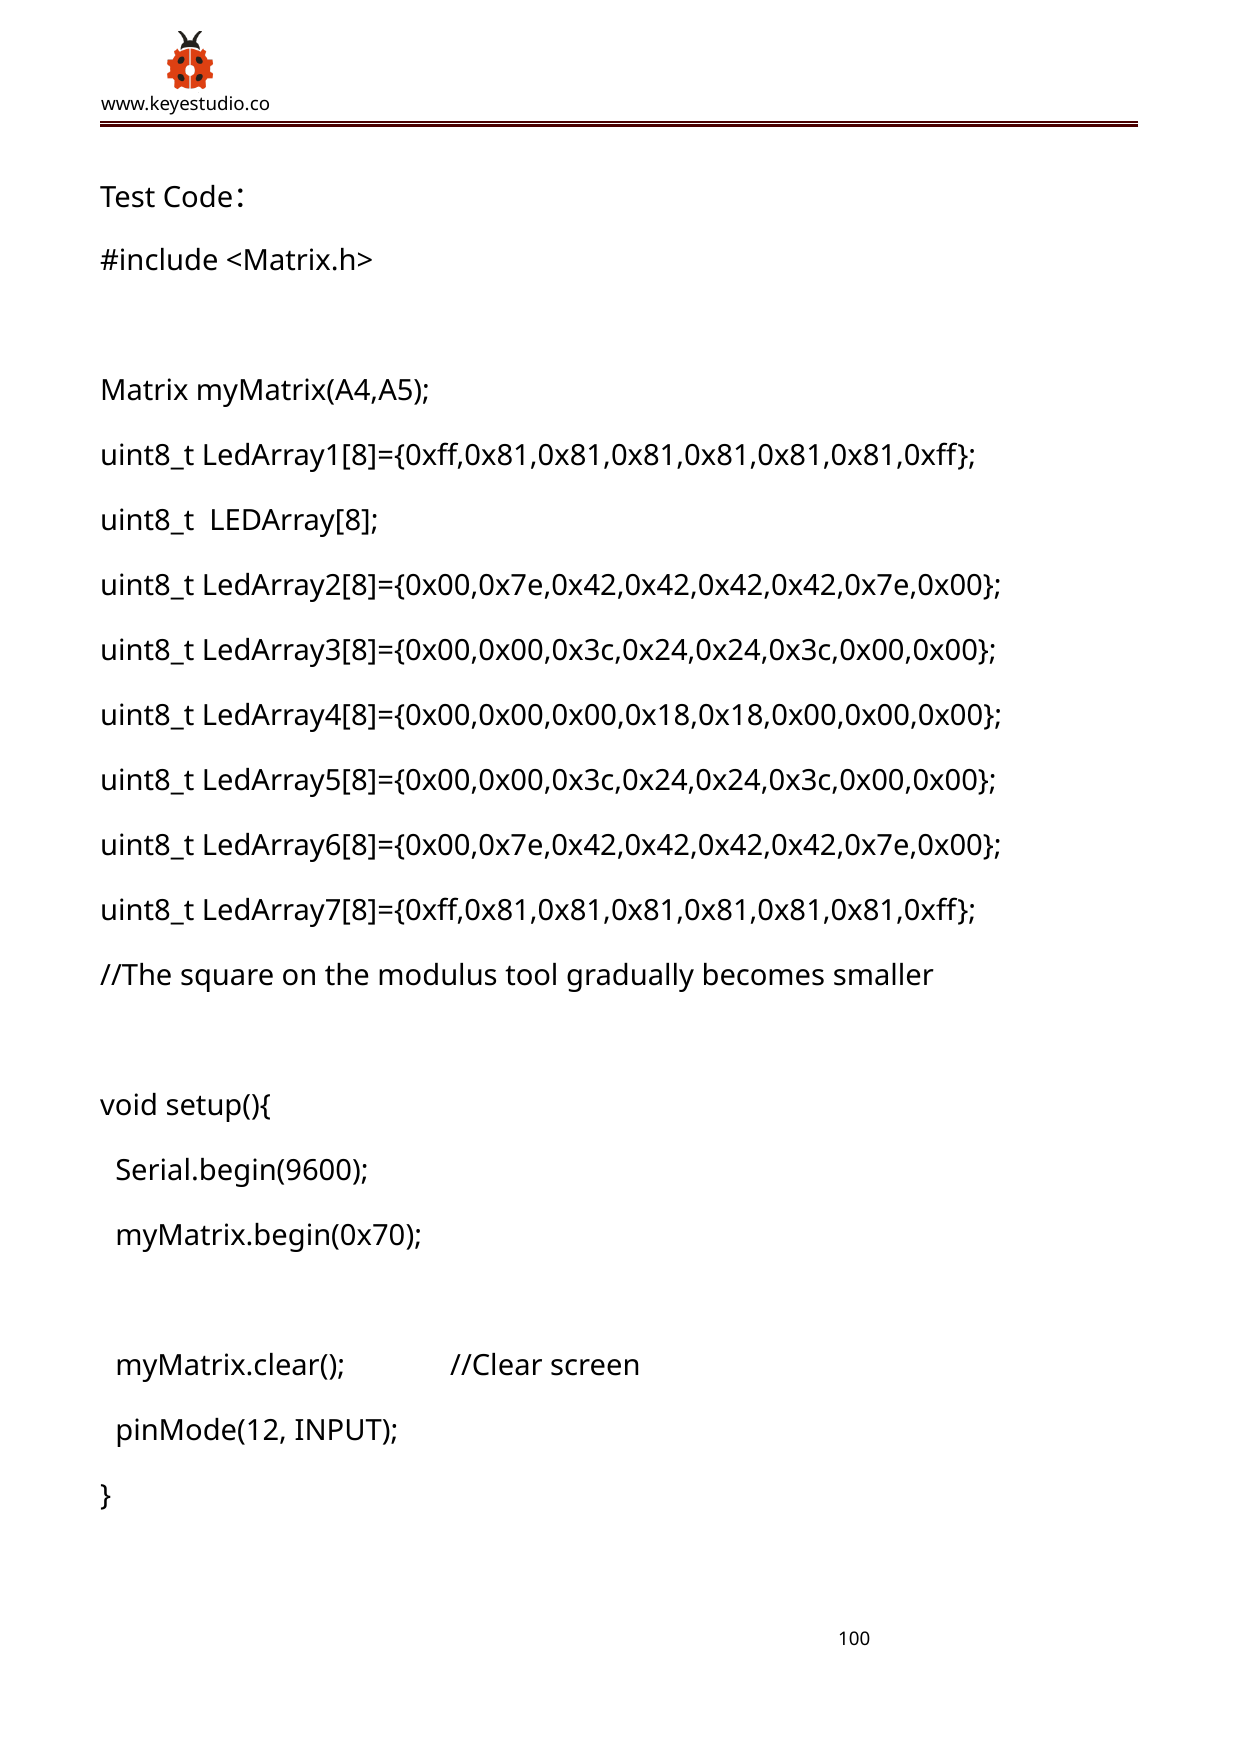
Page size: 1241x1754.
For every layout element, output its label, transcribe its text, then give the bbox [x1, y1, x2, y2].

text uint8_t LedArray7[8]={0xff,0x81,0x81,0x81,0x81,0x81,0x81,0xff}; [100, 877, 1138, 942]
text uint8_t LedArray4[8]={0x00,0x00,0x00,0x18,0x18,0x00,0x00,0x00}; [100, 682, 1138, 747]
text uint8_t LedArray1[8]={0xff,0x81,0x81,0x81,0x81,0x81,0x81,0xff}; [100, 422, 1138, 487]
text void setup(){ [100, 1072, 1138, 1137]
text uint8_t LEDArray[8]; [100, 487, 1138, 552]
text Serial.begin(9600); [100, 1137, 1138, 1202]
text Matrix myMatrix(A4,A5); [100, 357, 1138, 422]
text pinMode(12, INPUT); [100, 1397, 1138, 1462]
picture [155, 31, 231, 93]
text //The square on the modulus tool gradually becomes smaller [100, 942, 1138, 1007]
text uint8_t LedArray2[8]={0x00,0x7e,0x42,0x42,0x42,0x42,0x7e,0x00}; [100, 552, 1138, 617]
text uint8_t LedArray5[8]={0x00,0x00,0x3c,0x24,0x24,0x3c,0x00,0x00}; [100, 747, 1138, 812]
text #include <Matrix.h> [100, 227, 1138, 292]
text } [100, 1462, 1138, 1527]
text Test Code： [100, 162, 1138, 227]
text uint8_t LedArray3[8]={0x00,0x00,0x3c,0x24,0x24,0x3c,0x00,0x00}; [100, 617, 1138, 682]
text uint8_t LedArray6[8]={0x00,0x7e,0x42,0x42,0x42,0x42,0x7e,0x00}; [100, 812, 1138, 877]
text myMatrix.begin(0x70); [100, 1202, 1138, 1267]
text myMatrix.clear(); //Clear screen [100, 1332, 1138, 1397]
